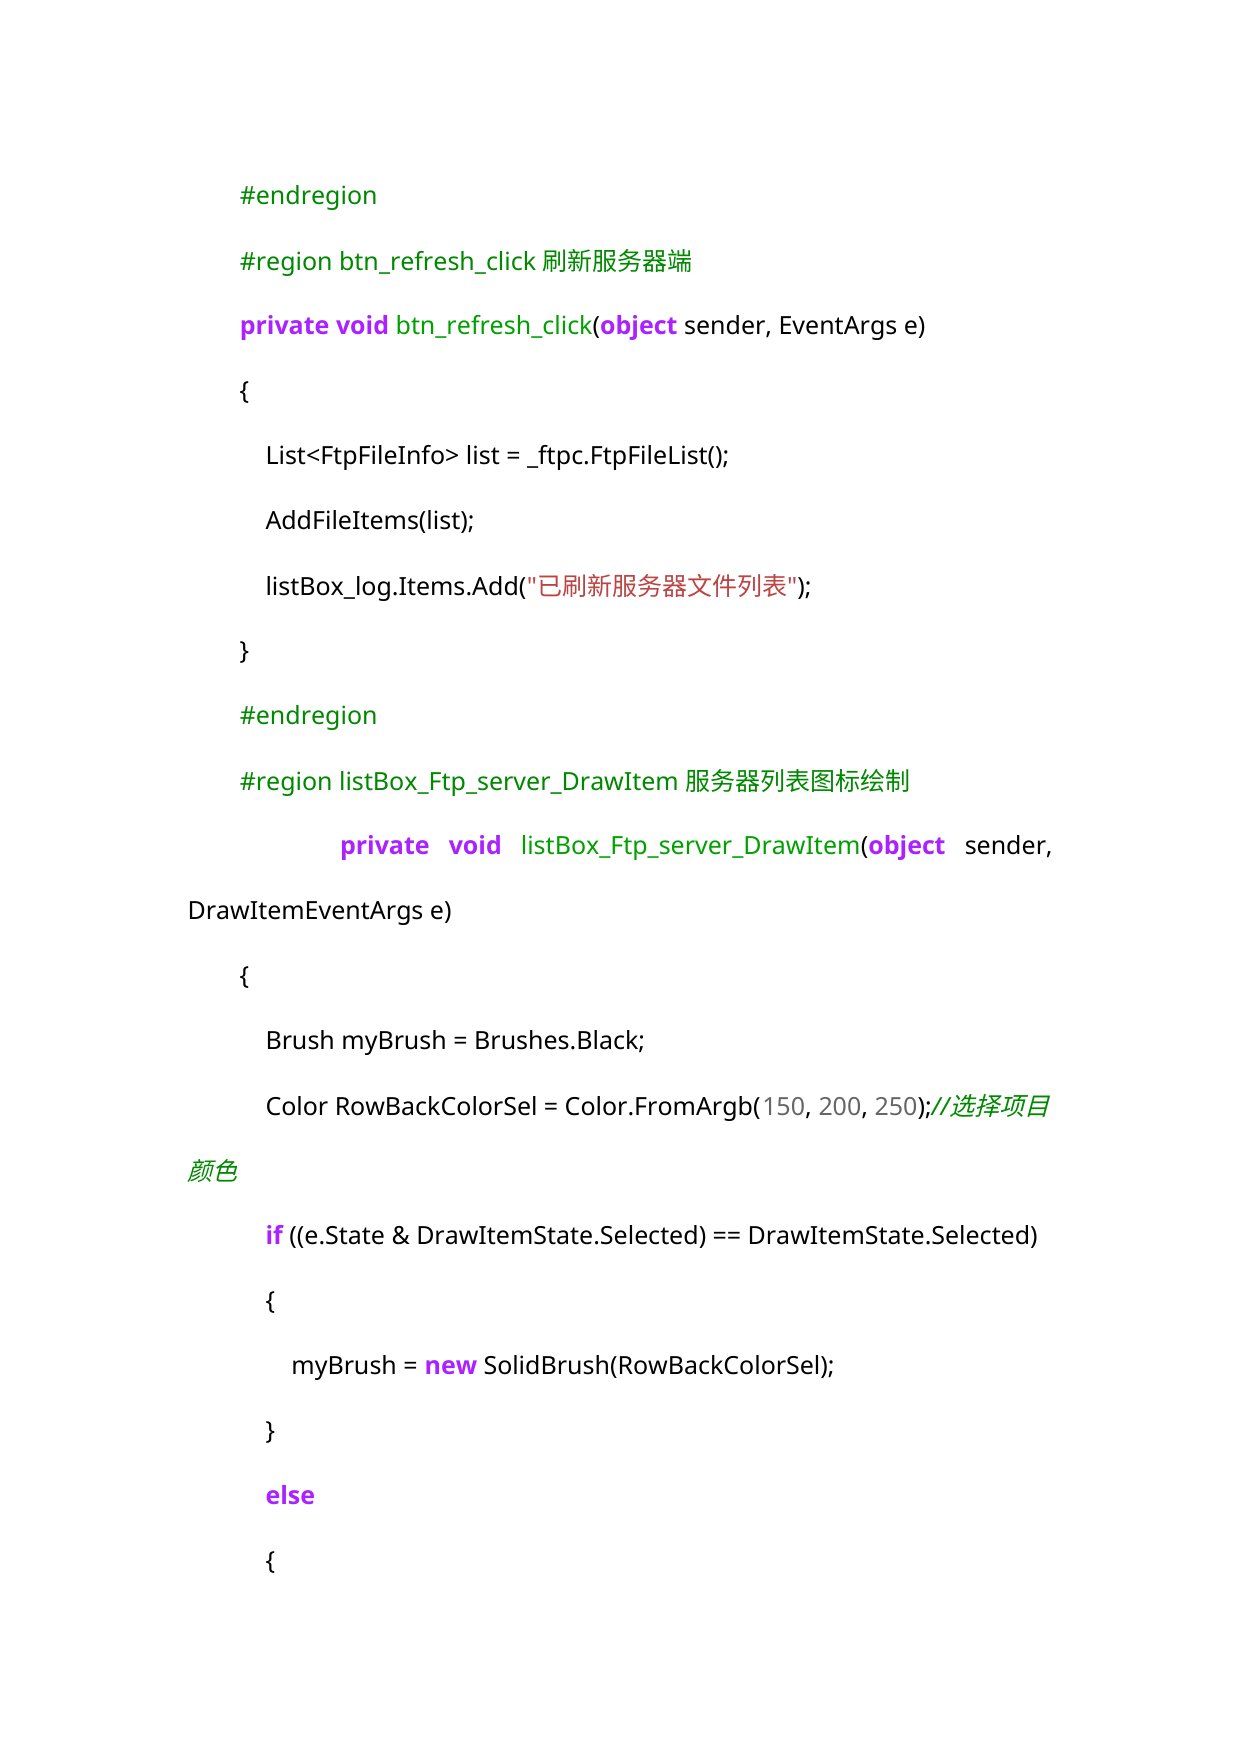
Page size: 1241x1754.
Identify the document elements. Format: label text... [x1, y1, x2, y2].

text List<FtpFileInfo> list = _ftpc.FtpFileList(); [187, 422, 1053, 487]
text Brush myBrush = Brushes.Black; [187, 1007, 1053, 1072]
text { [187, 357, 1053, 422]
text listBox_log.Items.Add("已刷新服务器文件列表"); [187, 552, 1053, 617]
text #region btn_refresh_click 刷新服务器端 [187, 227, 1053, 292]
text { [187, 942, 1053, 1007]
text #region listBox_Ftp_server_DrawItem 服务器列表图标绘制 [187, 747, 1053, 812]
text { [187, 1267, 1053, 1332]
text myBrush = new SolidBrush(RowBackColorSel); [187, 1332, 1053, 1397]
text #endregion [187, 682, 1053, 747]
text AddFileItems(list); [187, 487, 1053, 552]
text private void btn_refresh_click(object sender, EventArgs e) [187, 292, 1053, 357]
text } [187, 617, 1053, 682]
text else [187, 1462, 1053, 1527]
text #endregion [187, 162, 1053, 227]
text if ((e.State & DrawItemState.Selected) == DrawItemState.Selected) [187, 1202, 1053, 1267]
text { [187, 1527, 1053, 1592]
text } [187, 1397, 1053, 1462]
text Color RowBackColorSel = Color.FromArgb(150, 200, 250);//选择项目颜色 [187, 1072, 1053, 1202]
text private void listBox_Ftp_server_DrawItem(object sender, DrawItemEventArgs e) [187, 812, 1053, 942]
